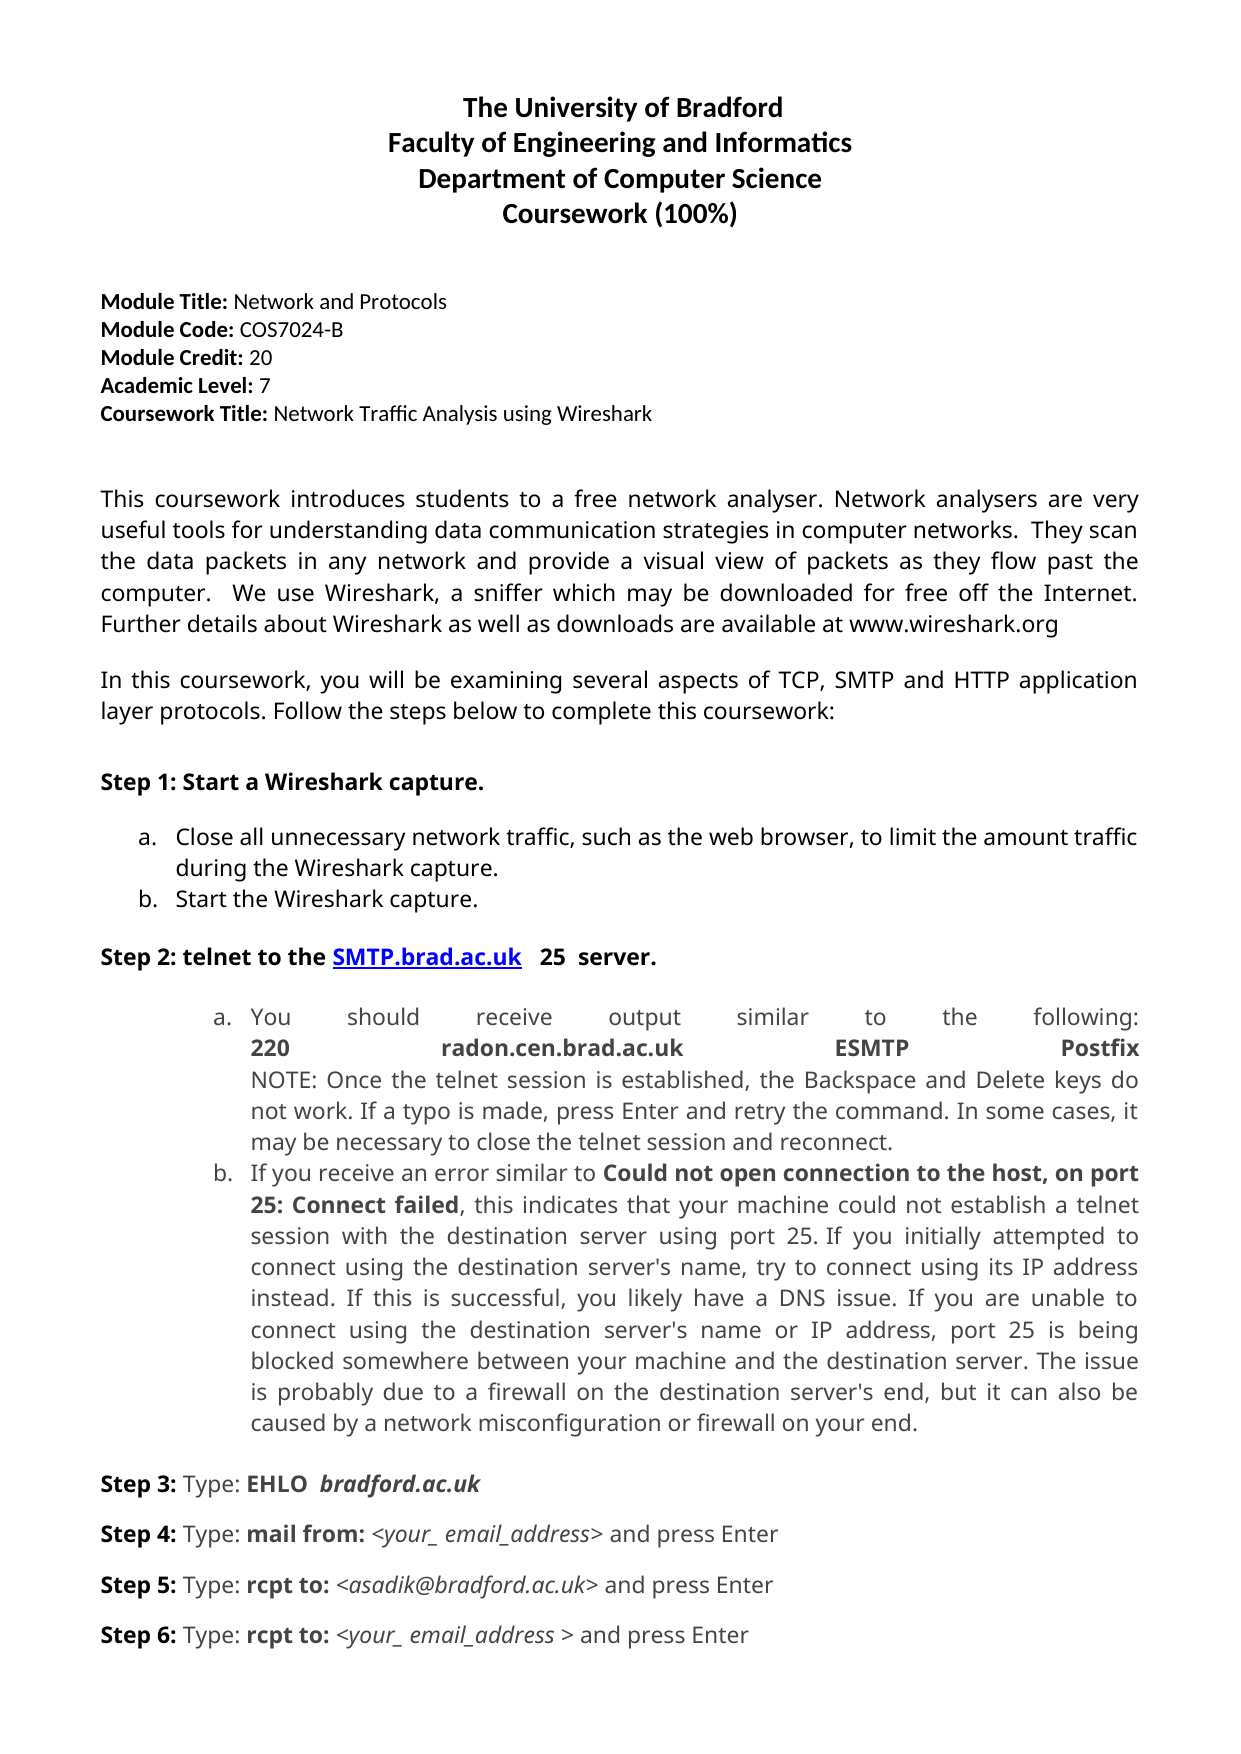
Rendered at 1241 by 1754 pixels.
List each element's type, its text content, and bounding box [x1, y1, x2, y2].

text Department of Computer Science [100, 160, 1140, 196]
text Module Credit: 20 [100, 343, 1140, 371]
text Module Code: COS7024-B [100, 315, 1140, 343]
text The University of Bradford [100, 89, 1140, 124]
text Step 4: Type: mail from: <your_ email_address> and press Enter [100, 1518, 1140, 1549]
text Step 2: telnet to the SMTP.brad.ac.uk 25 server. [100, 941, 1140, 972]
text In this coursework, you will be examining several aspects of TCP, SMTP and HTTP application layer protocols. Follow the steps below to complete this coursework: [100, 664, 1140, 727]
text This coursework introduces students to a free network analyser. Network analysers are very useful tools for understanding data communication strategies in computer networks. They scan the data packets in any network and provide a visual view of packets as they flow past the computer. We use Wireshark, a sniffer which may be downloaded for free off the Internet. Further details about Wireshark as well as downloads are available at www.wireshark.org [100, 483, 1140, 639]
text Step 6: Type: rcpt to: <your_ email_address > and press Enter [100, 1619, 1140, 1650]
text Step 3: Type: EHLO bradford.ac.uk [100, 1468, 1140, 1499]
text Academic Level: 7 [100, 371, 1140, 399]
list If you receive an error similar to Could not open connection to the host, on port 25: Connect failed, this indicates that your machine could not establish a telnet session with the destination server using port 25. If you initially attempted to connect using the destination server's name, try to connect using its IP address instead. If this is successful, you likely have a DNS issue. If you are unable to connect using the destination server's name or IP address, port 25 is being blocked somewhere between your machine and the destination server. The issue is probably due to a firewall on the destination server's end, but it can also be caused by a network misconfiguration or firewall on your end. [213, 1157, 1140, 1439]
list You should receive output similar to the following: 220 radon.cen.brad.ac.uk ESMTP Postfix NOTE: Once the telnet session is established, the Backspace and Delete keys do not work. If a typo is made, press Enter and retry the command. In some cases, it may be necessary to close the telnet session and reconnect. [213, 1001, 1140, 1157]
list Start the Wireshark capture. [138, 883, 1140, 914]
text Faculty of Engineering and Informatics [100, 124, 1140, 160]
text Step 5: Type: rcpt to: <asadik@bradford.ac.uk> and press Enter [100, 1569, 1140, 1600]
text Coursework Title: Network Traffic Analysis using Wireshark [100, 399, 1140, 427]
text Step 1: Start a Wireshark capture. [100, 765, 1140, 797]
text Coursework (100%) [100, 196, 1140, 231]
text Module Title: Network and Protocols [100, 287, 1140, 315]
list Close all unnecessary network traffic, such as the web browser, to limit the amount traffic during the Wireshark capture. [138, 821, 1140, 883]
